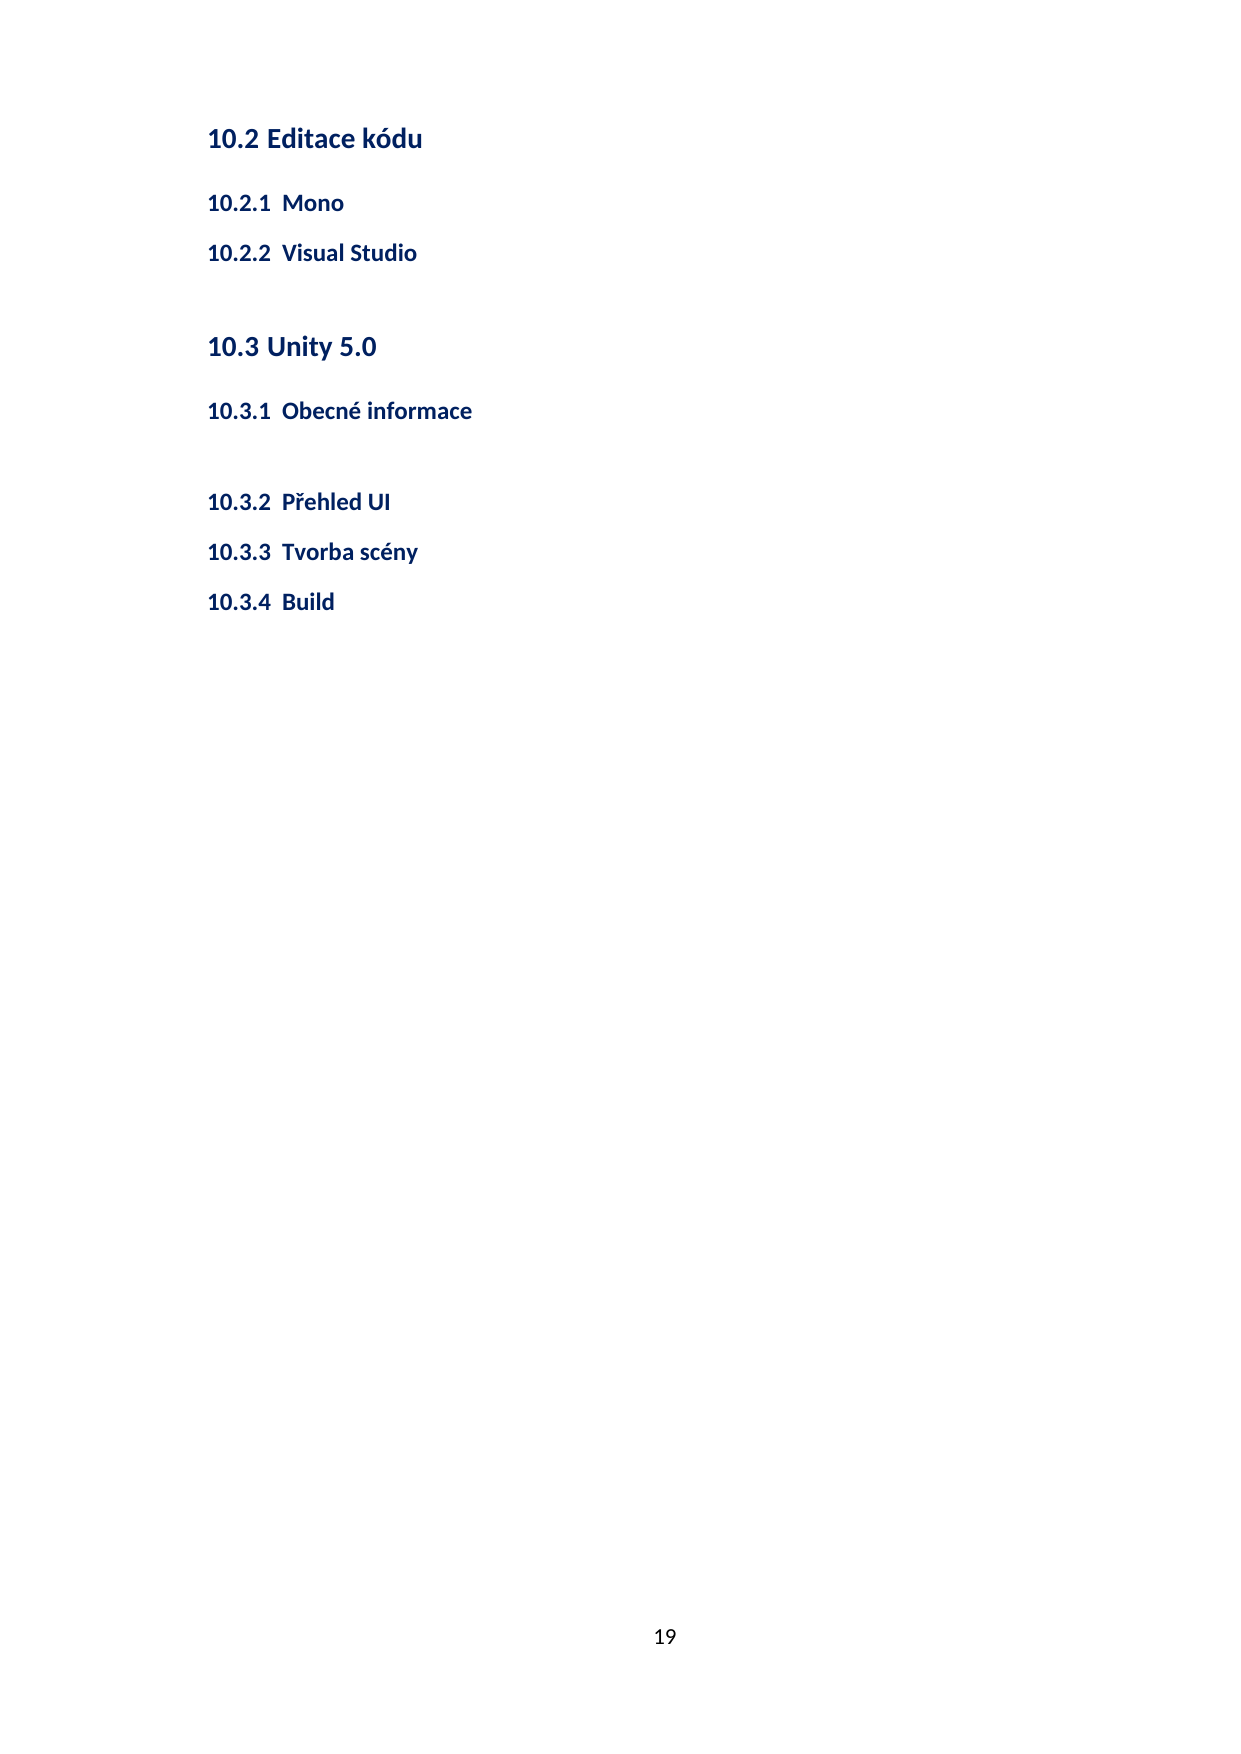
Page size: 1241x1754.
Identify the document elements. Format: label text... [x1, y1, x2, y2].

subtitle Obecné informace [207, 395, 1123, 426]
subtitle Unity 5.0 [207, 328, 1123, 364]
subtitle Build [207, 586, 1123, 616]
subtitle Tvorba scény [207, 536, 1123, 567]
subtitle Visual Studio [207, 237, 1123, 267]
subtitle Přehled UI [207, 487, 1123, 517]
subtitle Editace kódu [207, 121, 1123, 156]
subtitle Mono [207, 187, 1123, 218]
